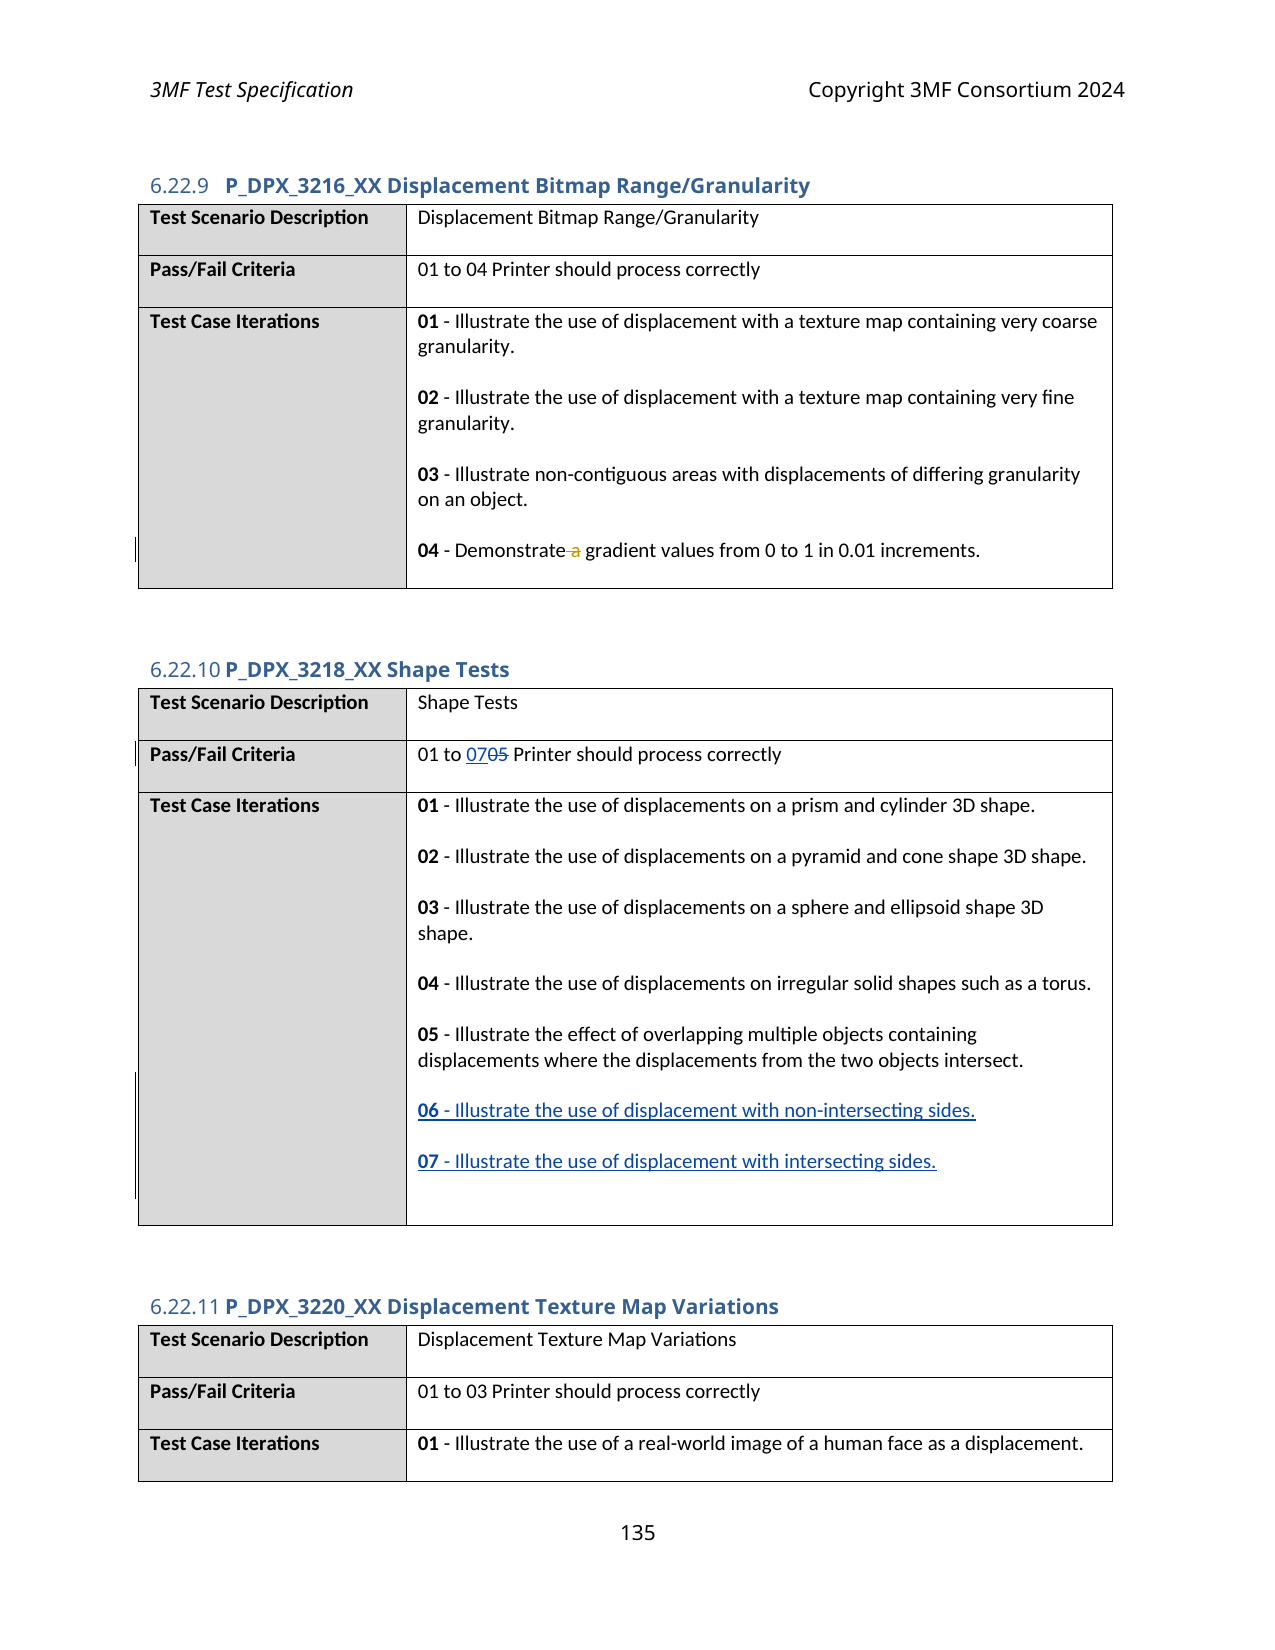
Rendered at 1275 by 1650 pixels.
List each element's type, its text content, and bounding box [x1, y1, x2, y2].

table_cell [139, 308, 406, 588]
subtitle P_DPX_3220_XX Displacement Texture Map Variations [150, 1292, 1125, 1321]
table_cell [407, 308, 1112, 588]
subtitle P_DPX_3216_XX Displacement Bitmap Range/Granularity [150, 171, 1125, 199]
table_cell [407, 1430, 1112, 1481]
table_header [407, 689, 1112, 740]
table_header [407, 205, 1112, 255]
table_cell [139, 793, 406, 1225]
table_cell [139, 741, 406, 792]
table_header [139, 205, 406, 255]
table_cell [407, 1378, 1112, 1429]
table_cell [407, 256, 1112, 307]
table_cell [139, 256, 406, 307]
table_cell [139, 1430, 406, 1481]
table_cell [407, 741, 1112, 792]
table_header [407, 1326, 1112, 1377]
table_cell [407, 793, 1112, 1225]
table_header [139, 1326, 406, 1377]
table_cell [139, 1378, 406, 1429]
subtitle P_DPX_3218_XX Shape Tests [150, 655, 1125, 684]
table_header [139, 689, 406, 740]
